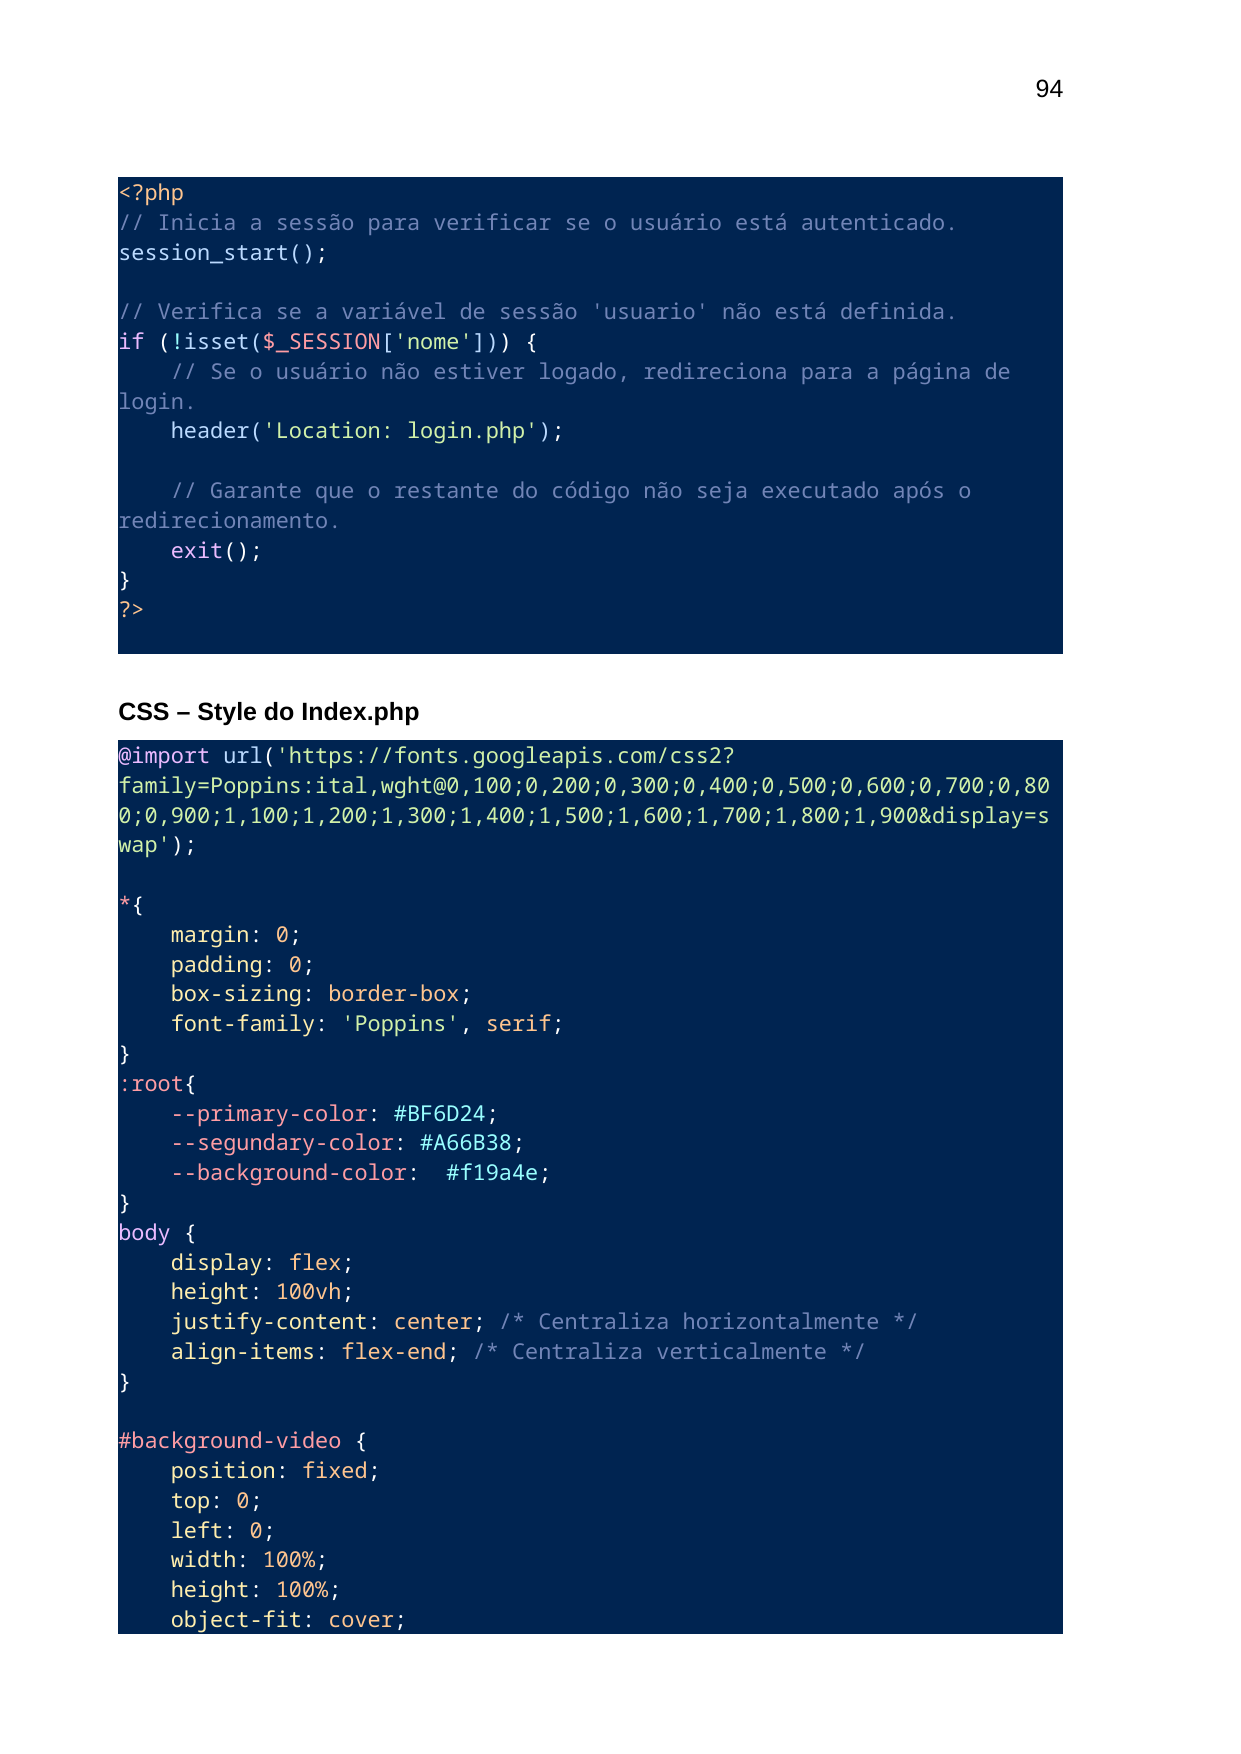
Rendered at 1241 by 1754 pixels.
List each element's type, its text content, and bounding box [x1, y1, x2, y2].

text } [118, 564, 1063, 594]
text box-sizing: border-box; [118, 978, 1063, 1008]
text } [118, 1187, 1063, 1217]
text font-family: 'Poppins', serif; [118, 1008, 1063, 1038]
text *{ [118, 889, 1063, 919]
text header('Location: login.php'); [118, 416, 1063, 445]
text :root{ [118, 1068, 1063, 1098]
text top: 0; [118, 1485, 1063, 1515]
text margin: 0; [118, 919, 1063, 949]
text CSS – Style do Index.php [118, 697, 1063, 726]
text // Verifica se a variável de sessão 'usuario' não está definida. [118, 296, 1063, 326]
text <?php [118, 177, 1063, 207]
text width: 100%; [118, 1544, 1063, 1574]
text } [118, 1366, 1063, 1396]
text // Se o usuário não estiver logado, redireciona para a página de login. [118, 356, 1063, 416]
text } [118, 1038, 1063, 1068]
text #background-video { [118, 1425, 1063, 1455]
text // Inicia a sessão para verificar se o usuário está autenticado. [118, 207, 1063, 237]
text display: flex; [118, 1247, 1063, 1276]
text body { [118, 1217, 1063, 1247]
text justify-content: center; /* Centraliza horizontalmente */ [118, 1306, 1063, 1336]
text session_start(); [118, 237, 1063, 267]
text // Garante que o restante do código não seja executado após o redirecionamento. [118, 475, 1063, 535]
text --background-color: #f19a4e; [118, 1157, 1063, 1187]
text @import url('https://fonts.googleapis.com/css2?family=Poppins:ital,wght@0,100;0,200;0,300;0,400;0,500;0,600;0,700;0,800;0,900;1,100;1,200;1,300;1,400;1,500;1,600;1,700;1,800;1,900&display=swap'); [118, 740, 1063, 859]
text object-fit: cover; [118, 1604, 1063, 1634]
text position: fixed; [118, 1455, 1063, 1485]
text height: 100vh; [118, 1276, 1063, 1306]
text left: 0; [118, 1515, 1063, 1544]
text height: 100%; [118, 1574, 1063, 1604]
text if (!isset($_SESSION['nome'])) { [118, 326, 1063, 356]
text exit(); [118, 535, 1063, 564]
text ?> [118, 594, 1063, 624]
text align-items: flex-end; /* Centraliza verticalmente */ [118, 1336, 1063, 1366]
text padding: 0; [118, 949, 1063, 978]
text --segundary-color: #A66B38; [118, 1127, 1063, 1157]
text --primary-color: #BF6D24; [118, 1098, 1063, 1127]
